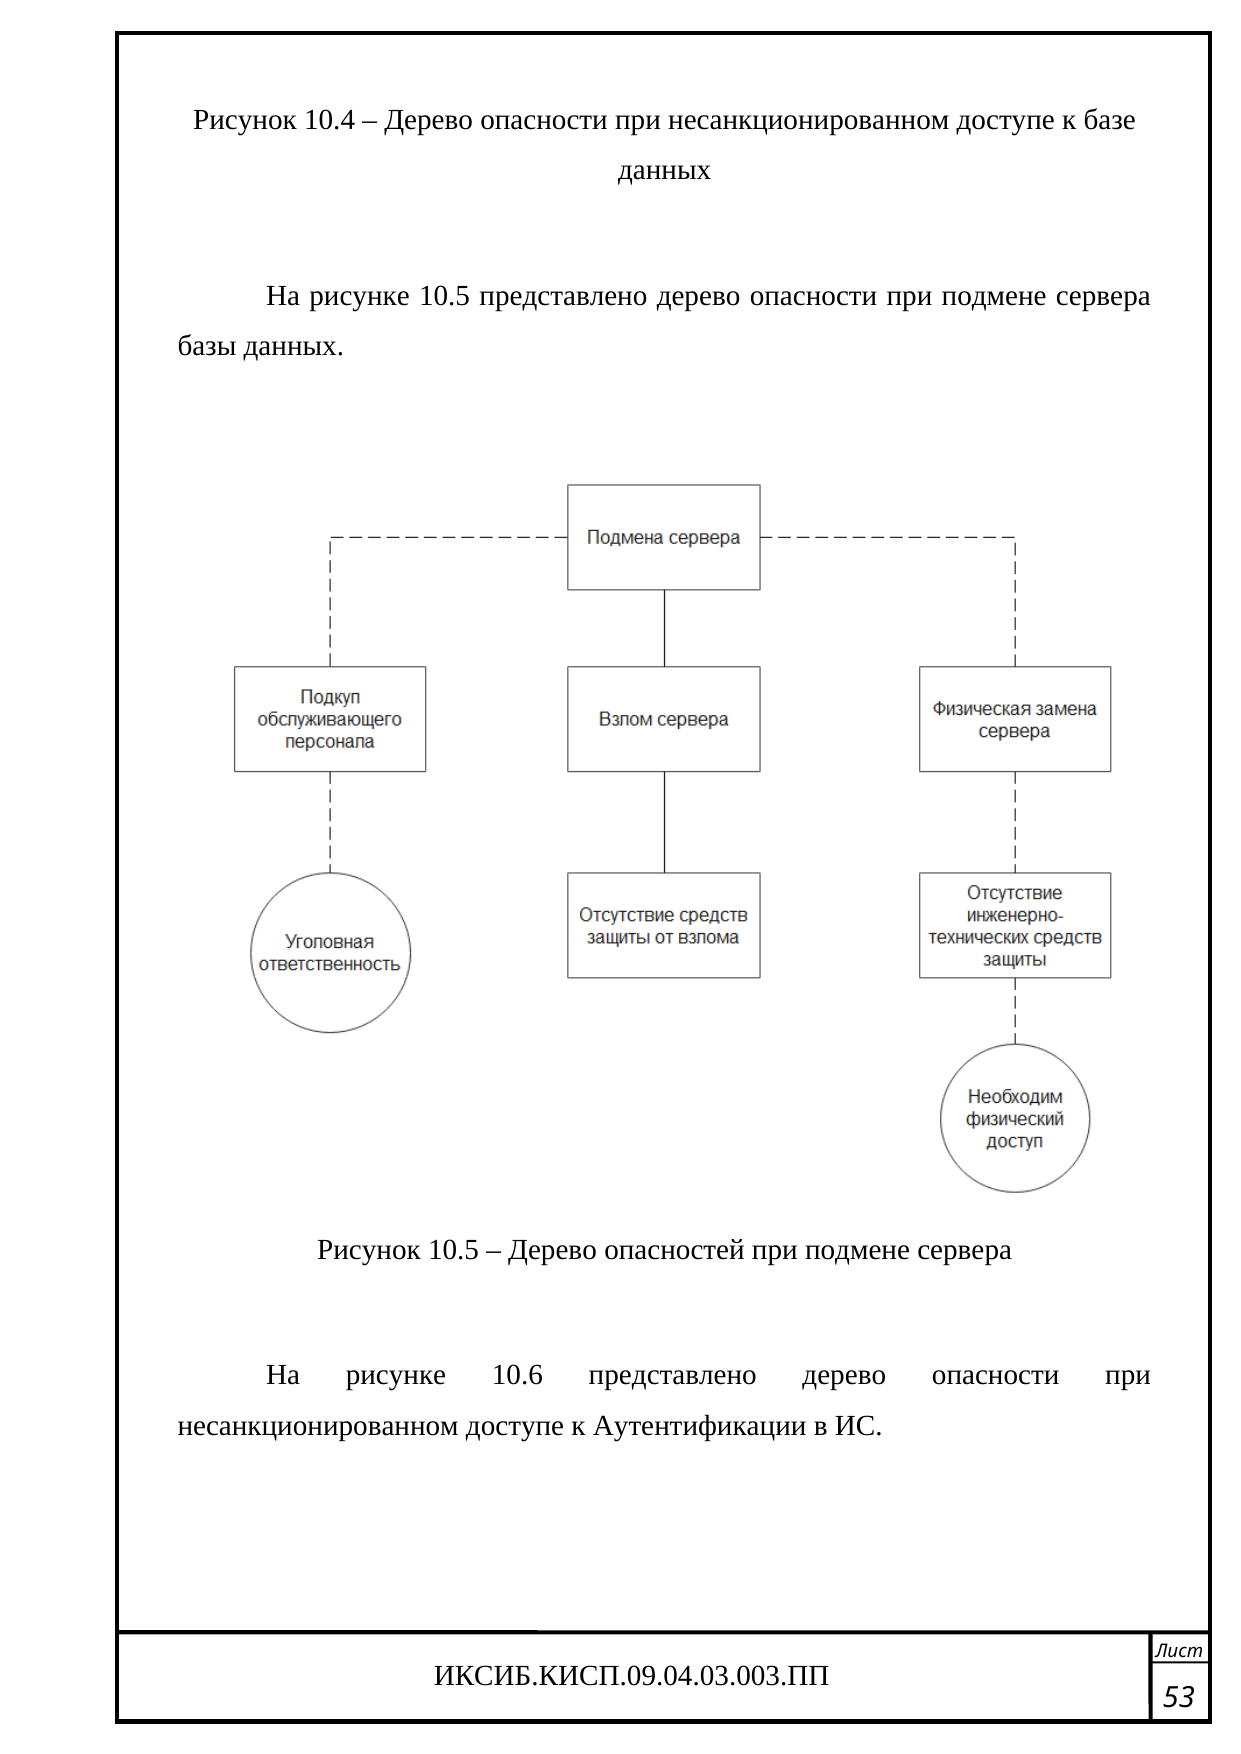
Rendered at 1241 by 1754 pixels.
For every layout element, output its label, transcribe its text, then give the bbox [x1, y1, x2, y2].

picture [177, 453, 1172, 1215]
text Рисунок 10.5 – Дерево опасностей при подмене сервера [177, 1232, 1152, 1265]
text Рисунок 10.4 – Дерево опасности при несанкционированном доступе к базе данных [177, 102, 1152, 186]
text На рисунке 10.5 представлено дерево опасности при подмене сервера базы данных. [177, 278, 1152, 362]
text На рисунке 10.6 представлено дерево опасности при несанкционированном доступе к Аутентификации в ИС. [177, 1357, 1152, 1441]
